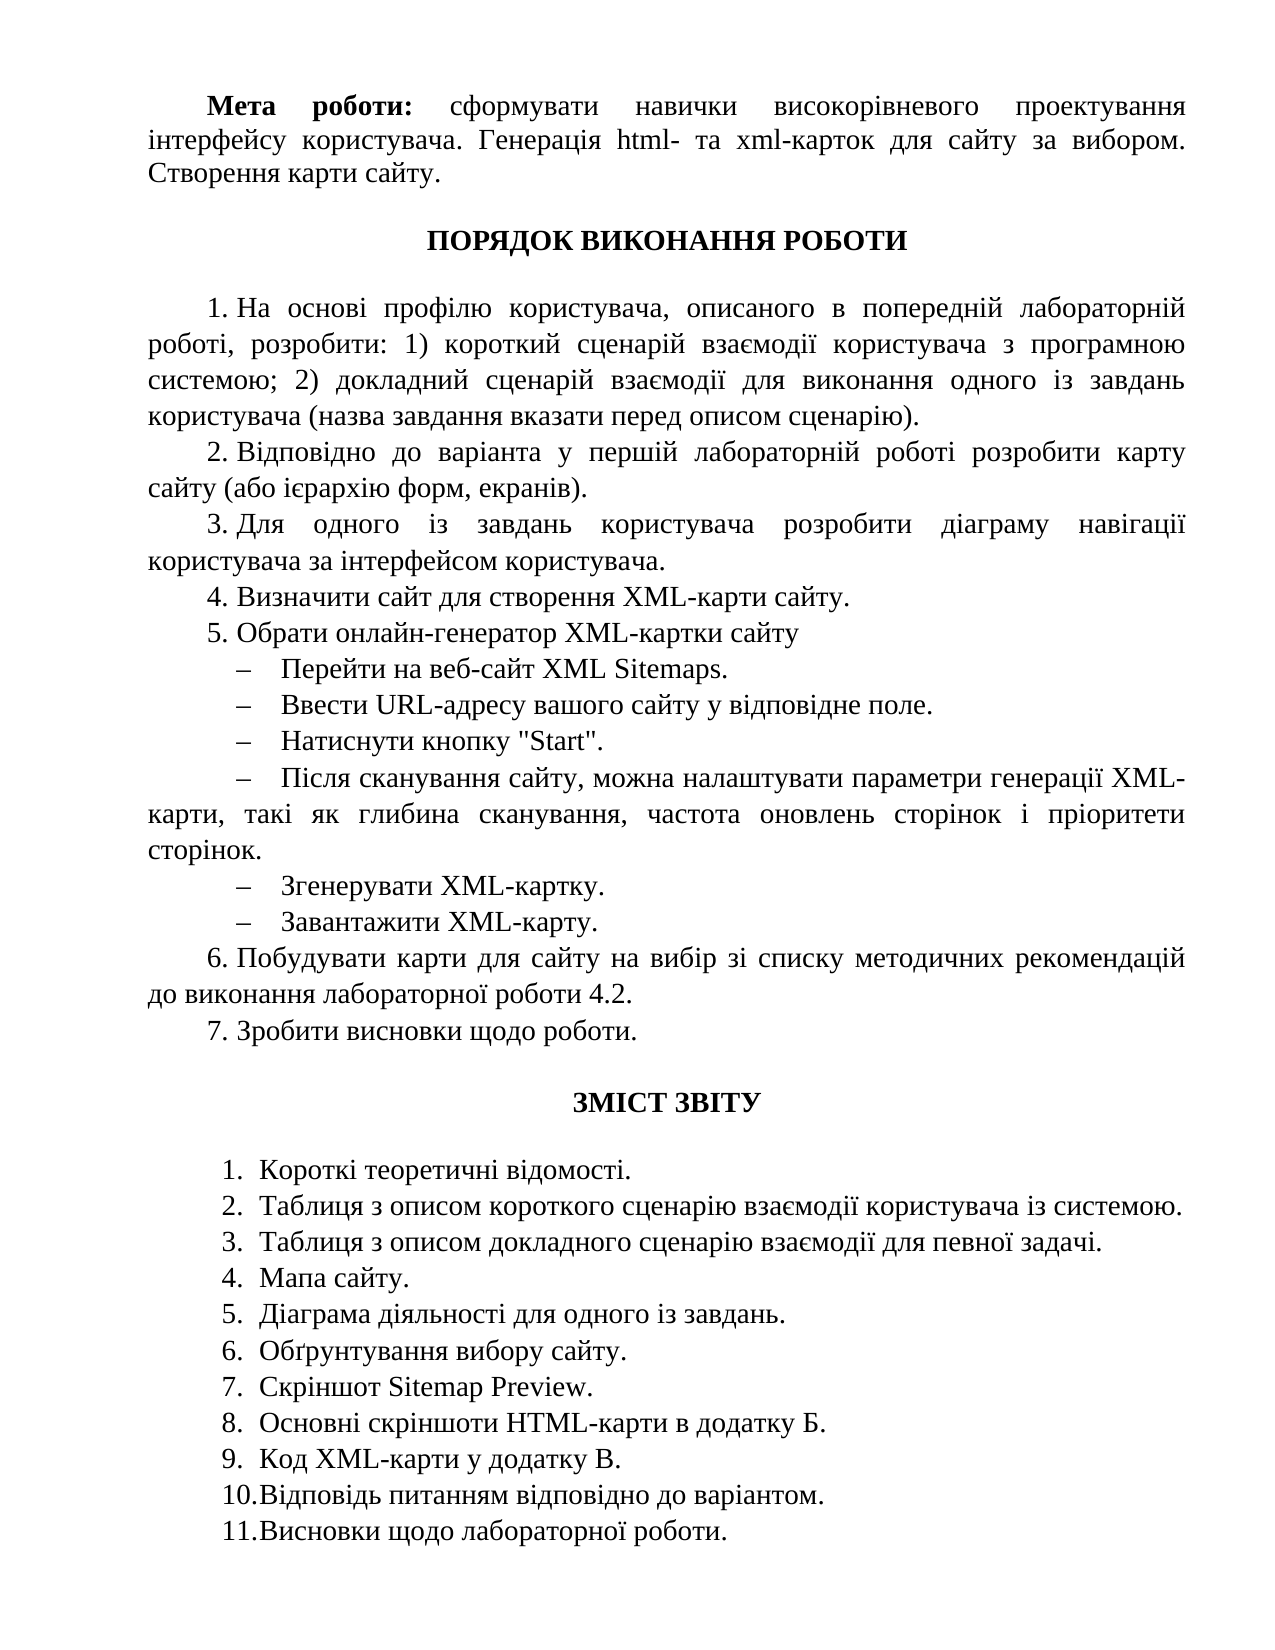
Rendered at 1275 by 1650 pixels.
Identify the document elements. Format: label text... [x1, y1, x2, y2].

text Мета роботи: сформувати навички високорівневого проектування інтерфейсу користувача. Генерація html- та xml-карток для сайту за вибором. Створення карти сайту. [148, 88, 1186, 189]
text Порядок виконання роботи [148, 223, 1186, 256]
list Таблиця з описом докладного сценарію взаємодії для певної задачі. [221, 1224, 1186, 1258]
list Обрати онлайн-генератор XML-картки сайту [148, 615, 1186, 649]
list Для одного із завдань користувача розробити діаграму навігації користувача за інтерфейсом користувача. [148, 507, 1186, 576]
list Скріншот Sitemap Preview. [221, 1369, 1186, 1402]
list Мапа сайту. [221, 1261, 1186, 1294]
list Завантажити XML-карту. [148, 904, 1186, 938]
list Діаграма діяльності для одного із завдань. [221, 1297, 1186, 1330]
list Код XML-карти у додатку В. [221, 1441, 1186, 1475]
list Після сканування сайту, можна налаштувати параметри генерації XML-карти, такі як глибина сканування, частота оновлень сторінок і пріоритети сторінок. [148, 760, 1186, 866]
list Відповідно до варіанта у першій лабораторній роботі розробити карту сайту (або ієрархію форм, екранів). [148, 434, 1186, 504]
list Зробити висновки щодо роботи. [148, 1013, 1186, 1046]
list Обґрунтування вибору сайту. [221, 1333, 1186, 1366]
list Згенерувати XML-картку. [148, 868, 1186, 902]
list Визначити сайт для створення XML-карти сайту. [148, 579, 1186, 612]
list Відповідь питанням відповідно до варіантом. [221, 1477, 1186, 1511]
list Побудувати карти для сайту на вибір зі списку методичних рекомендацій до виконання лабораторної роботи 4.2. [148, 940, 1186, 1010]
list Короткі теоретичні відомості. [221, 1152, 1186, 1186]
list Таблиця з описом короткого сценарію взаємодії користувача із системою. [221, 1188, 1186, 1222]
list Основні скріншоти HTML-карти в додатку Б. [221, 1405, 1186, 1439]
list Перейти на веб-сайт XML Sitemaps. [148, 651, 1186, 685]
list Натиснути кнопку "Start". [148, 723, 1186, 757]
list На основі профілю користувача, описаного в попередній лабораторній роботі, розробити: 1) короткий сценарій взаємодії користувача з програмною системою; 2) докладний сценарій взаємодії для виконання одного із завдань користувача (назва завдання вказати перед описом сценарію). [148, 290, 1186, 432]
list Висновки щодо лабораторної роботи. [221, 1513, 1186, 1547]
list Ввести URL-адресу вашого сайту у відповідне поле. [148, 687, 1186, 721]
text Зміст звіту [148, 1085, 1186, 1118]
